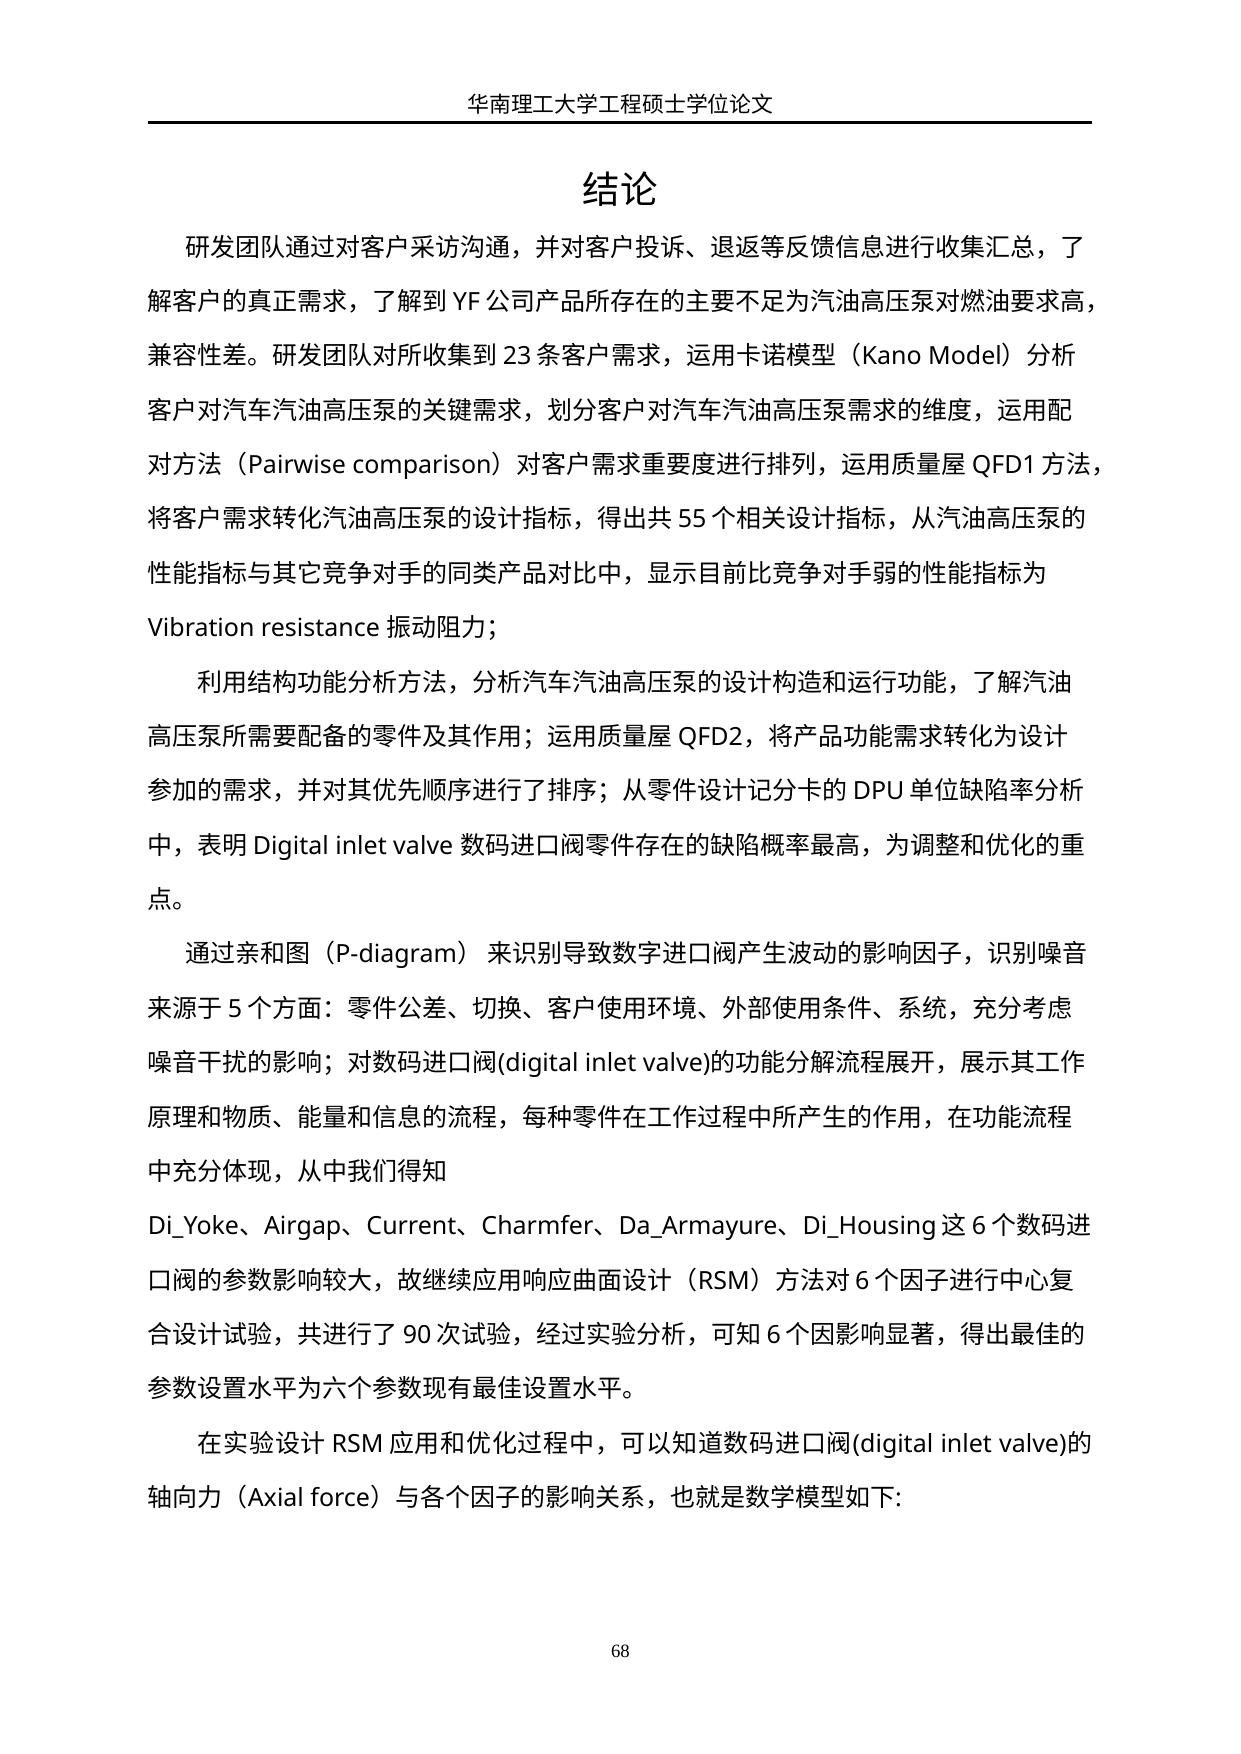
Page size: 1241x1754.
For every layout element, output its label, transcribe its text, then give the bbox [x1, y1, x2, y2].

text 利用结构功能分析方法，分析汽车汽油高压泵的设计构造和运行功能，了解汽油高压泵所需要配备的零件及其作用；运用质量屋QFD2，将产品功能需求转化为设计参加的需求，并对其优先顺序进行了排序；从零件设计记分卡的DPU单位缺陷率分析中，表明Digital inlet valve 数码进口阀零件存在的缺陷概率最高，为调整和优化的重点。 [148, 662, 1092, 916]
text 通过亲和图（P-diagram） 来识别导致数字进口阀产生波动的影响因子，识别噪音来源于5个方面：零件公差、切换、客户使用环境、外部使用条件、系统，充分考虑噪音干扰的影响；对数码进口阀(digital inlet valve)的功能分解流程展开，展示其工作原理和物质、能量和信息的流程，每种零件在工作过程中所产生的作用，在功能流程中充分体现，从中我们得知Di_Yoke、Airgap、Current、Charmfer、Da_Armayure、Di_Housing这6个数码进口阀的参数影响较大，故继续应用响应曲面设计（RSM）方法对6个因子进行中心复合设计试验，共进行了90次试验，经过实验分析，可知6个因影响显著，得出最佳的参数设置水平为六个参数现有最佳设置水平。 [148, 934, 1092, 1405]
text 在实验设计RSM应用和优化过程中，可以知道数码进口阀(digital inlet valve)的轴向力（Axial force）与各个因子的影响关系，也就是数学模型如下: [148, 1423, 1092, 1514]
text 研发团队通过对客户采访沟通，并对客户投诉、退返等反馈信息进行收集汇总，了解客户的真正需求，了解到YF公司产品所存在的主要不足为汽油高压泵对燃油要求高，兼容性差。研发团队对所收集到23条客户需求，运用卡诺模型（Kano Model）分析客户对汽车汽油高压泵的关键需求，划分客户对汽车汽油高压泵需求的维度，运用配对方法（Pairwise comparison）对客户需求重要度进行排列，运用质量屋QFD1方法，将客户需求转化汽油高压泵的设计指标，得出共55个相关设计指标，从汽油高压泵的性能指标与其它竞争对手的同类产品对比中，显示目前比竞争对手弱的性能指标为Vibration resistance 振动阻力； [148, 227, 1092, 644]
subtitle 结论 [148, 160, 1092, 214]
